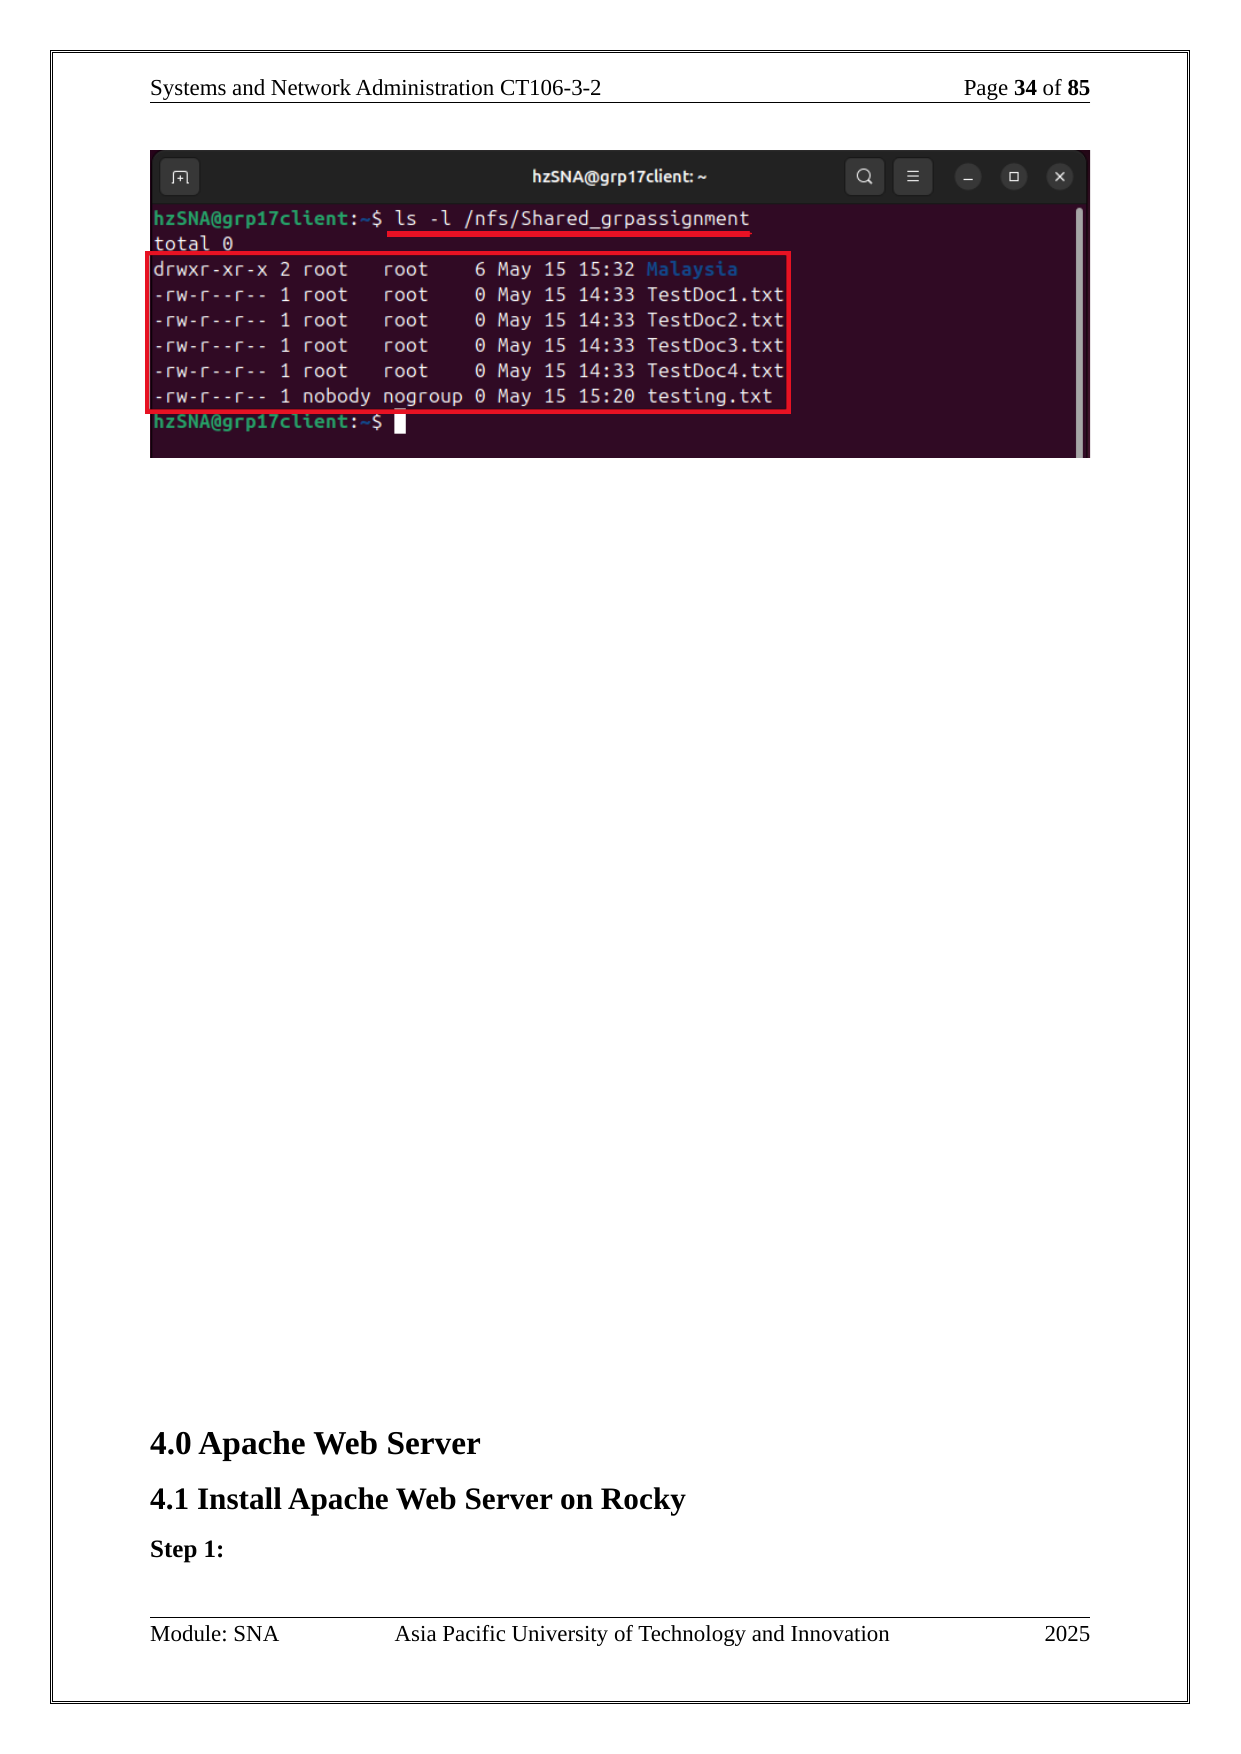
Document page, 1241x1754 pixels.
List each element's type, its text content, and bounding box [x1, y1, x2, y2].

subtitle 4.1 Install Apache Web Server on Rocky [150, 1481, 1090, 1516]
subtitle 4.0 Apache Web Server [150, 1423, 1090, 1461]
text Step 1: [150, 1534, 1090, 1563]
picture [145, 150, 1091, 458]
